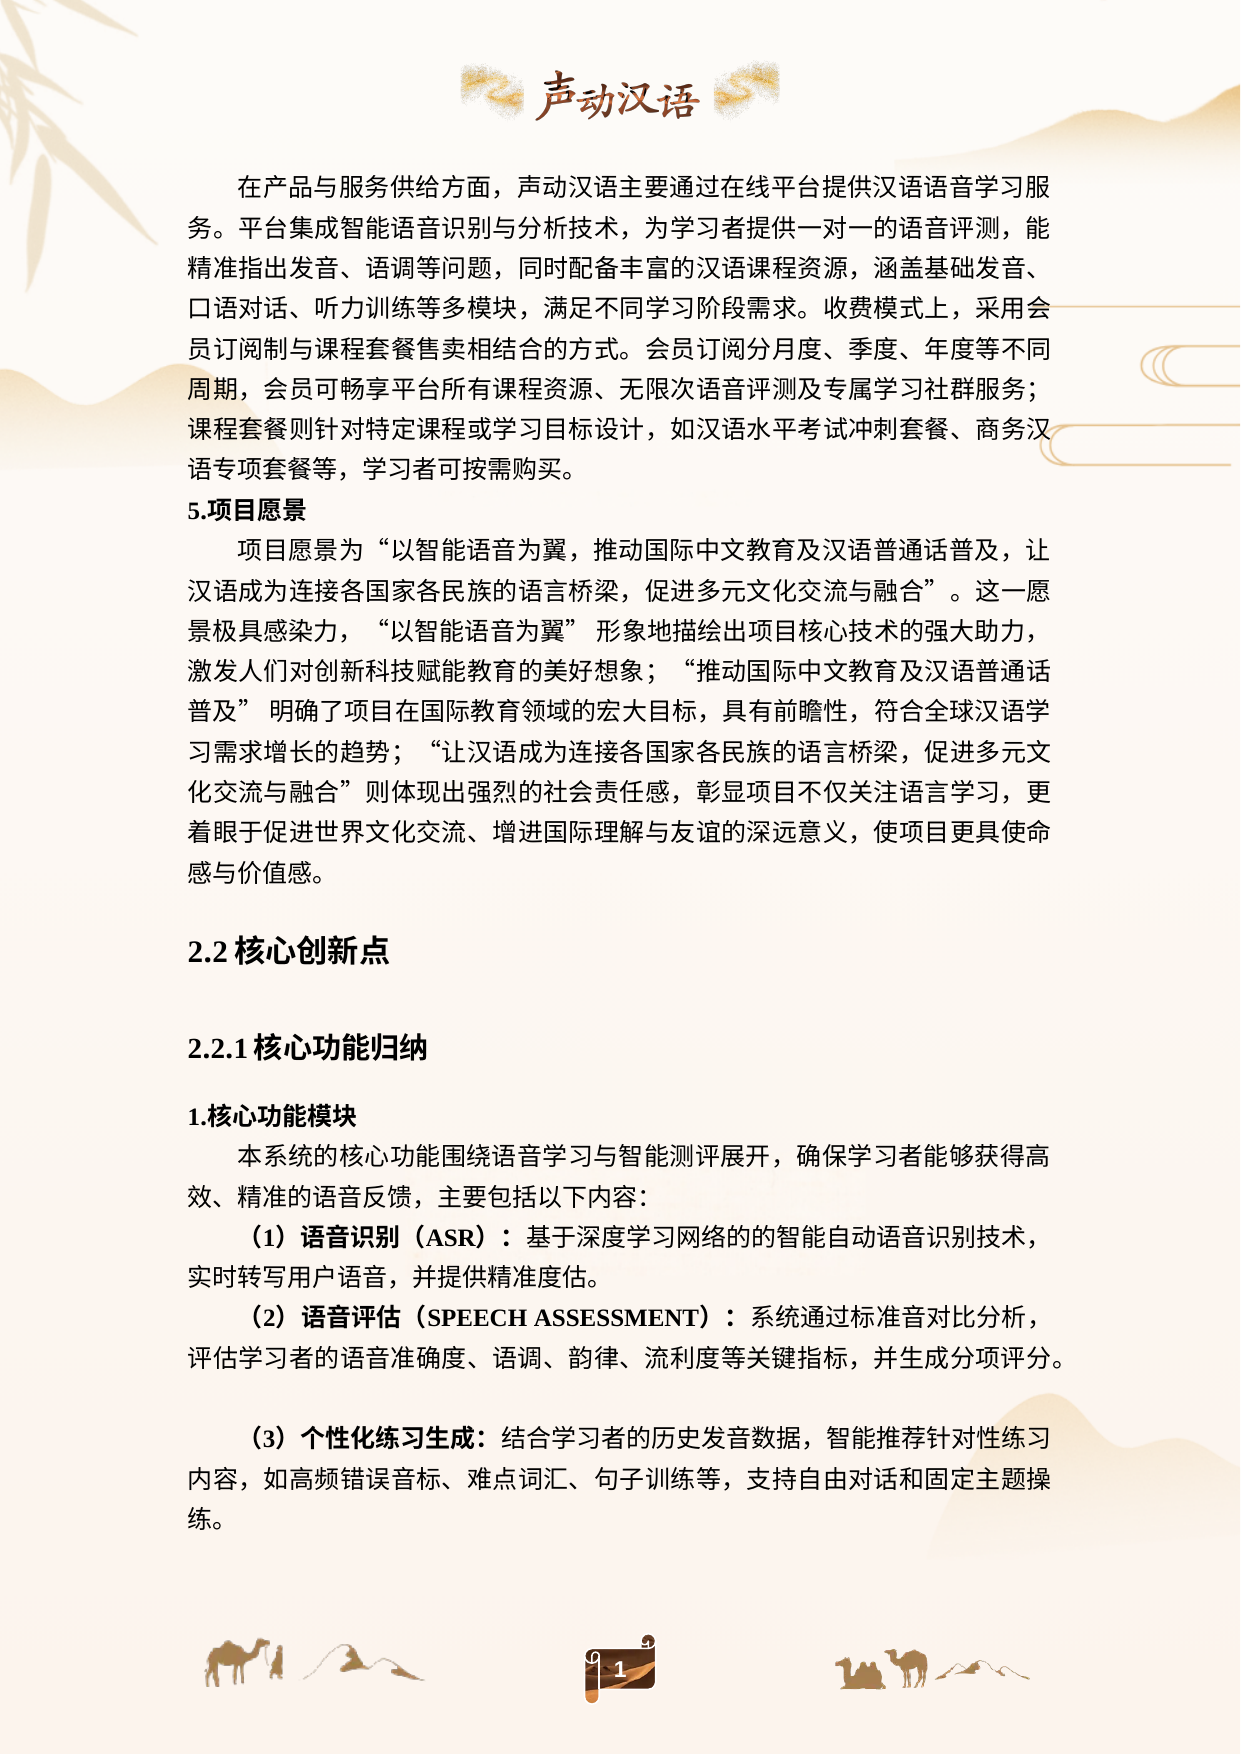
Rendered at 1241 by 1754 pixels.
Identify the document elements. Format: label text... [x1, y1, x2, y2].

text 1.核心功能模块 [187, 1094, 1053, 1135]
text （3）个性化练习生成：结合学习者的历史发音数据，智能推荐针对性练习内容，如高频错误音标、难点词汇、句子训练等，支持自由对话和固定主题操练。 [187, 1417, 1053, 1538]
text （2）语音评估（SPEECH ASSESSMENT）：系统通过标准音对比分析，评估学习者的语音准确度、语调、韵律、流利度等关键指标，并生成分项评分。 [187, 1296, 1053, 1417]
text 本系统的核心功能围绕语音学习与智能测评展开，确保学习者能够获得高效、精准的语音反馈，主要包括以下内容： [187, 1135, 1053, 1215]
subtitle 2.2核心创新点 [187, 908, 1053, 989]
text 5.项目愿景 [187, 488, 1053, 529]
text （1）语音识别（ASR）：基于深度学习网络的的智能自动语音识别技术，实时转写用户语音，并提供精准度估。 [187, 1215, 1053, 1296]
subtitle 2.2.1核心功能归纳 [187, 1005, 1053, 1086]
text 在产品与服务供给方面，声动汉语主要通过在线平台提供汉语语音学习服务。平台集成智能语音识别与分析技术，为学习者提供一对一的语音评测，能精准指出发音、语调等问题，同时配备丰富的汉语课程资源，涵盖基础发音、口语对话、听力训练等多模块，满足不同学习阶段需求。收费模式上，采用会员订阅制与课程套餐售卖相结合的方式。会员订阅分月度、季度、年度等不同周期，会员可畅享平台所有课程资源、无限次语音评测及专属学习社群服务；课程套餐则针对特定课程或学习目标设计，如汉语水平考试冲刺套餐、商务汉语专项套餐等，学习者可按需购买。​ [187, 166, 1053, 488]
text 项目愿景为“以智能语音为翼，推动国际中文教育及汉语普通话普及，让汉语成为连接各国家各民族的语言桥梁，促进多元文化交流与融合”。这一愿景极具感染力，“以智能语音为翼” 形象地描绘出项目核心技术的强大助力，激发人们对创新科技赋能教育的美好想象；“推动国际中文教育及汉语普通话普及” 明确了项目在国际教育领域的宏大目标，具有前瞻性，符合全球汉语学习需求增长的趋势；“让汉语成为连接各国家各民族的语言桥梁，促进多元文化交流与融合”则体现出强烈的社会责任感，彰显项目不仅关注语言学习，更着眼于促进世界文化交流、增进国际理解与友谊的深远意义，使项目更具使命感与价值感。​ [187, 529, 1053, 891]
picture [0, 0, 1241, 1754]
